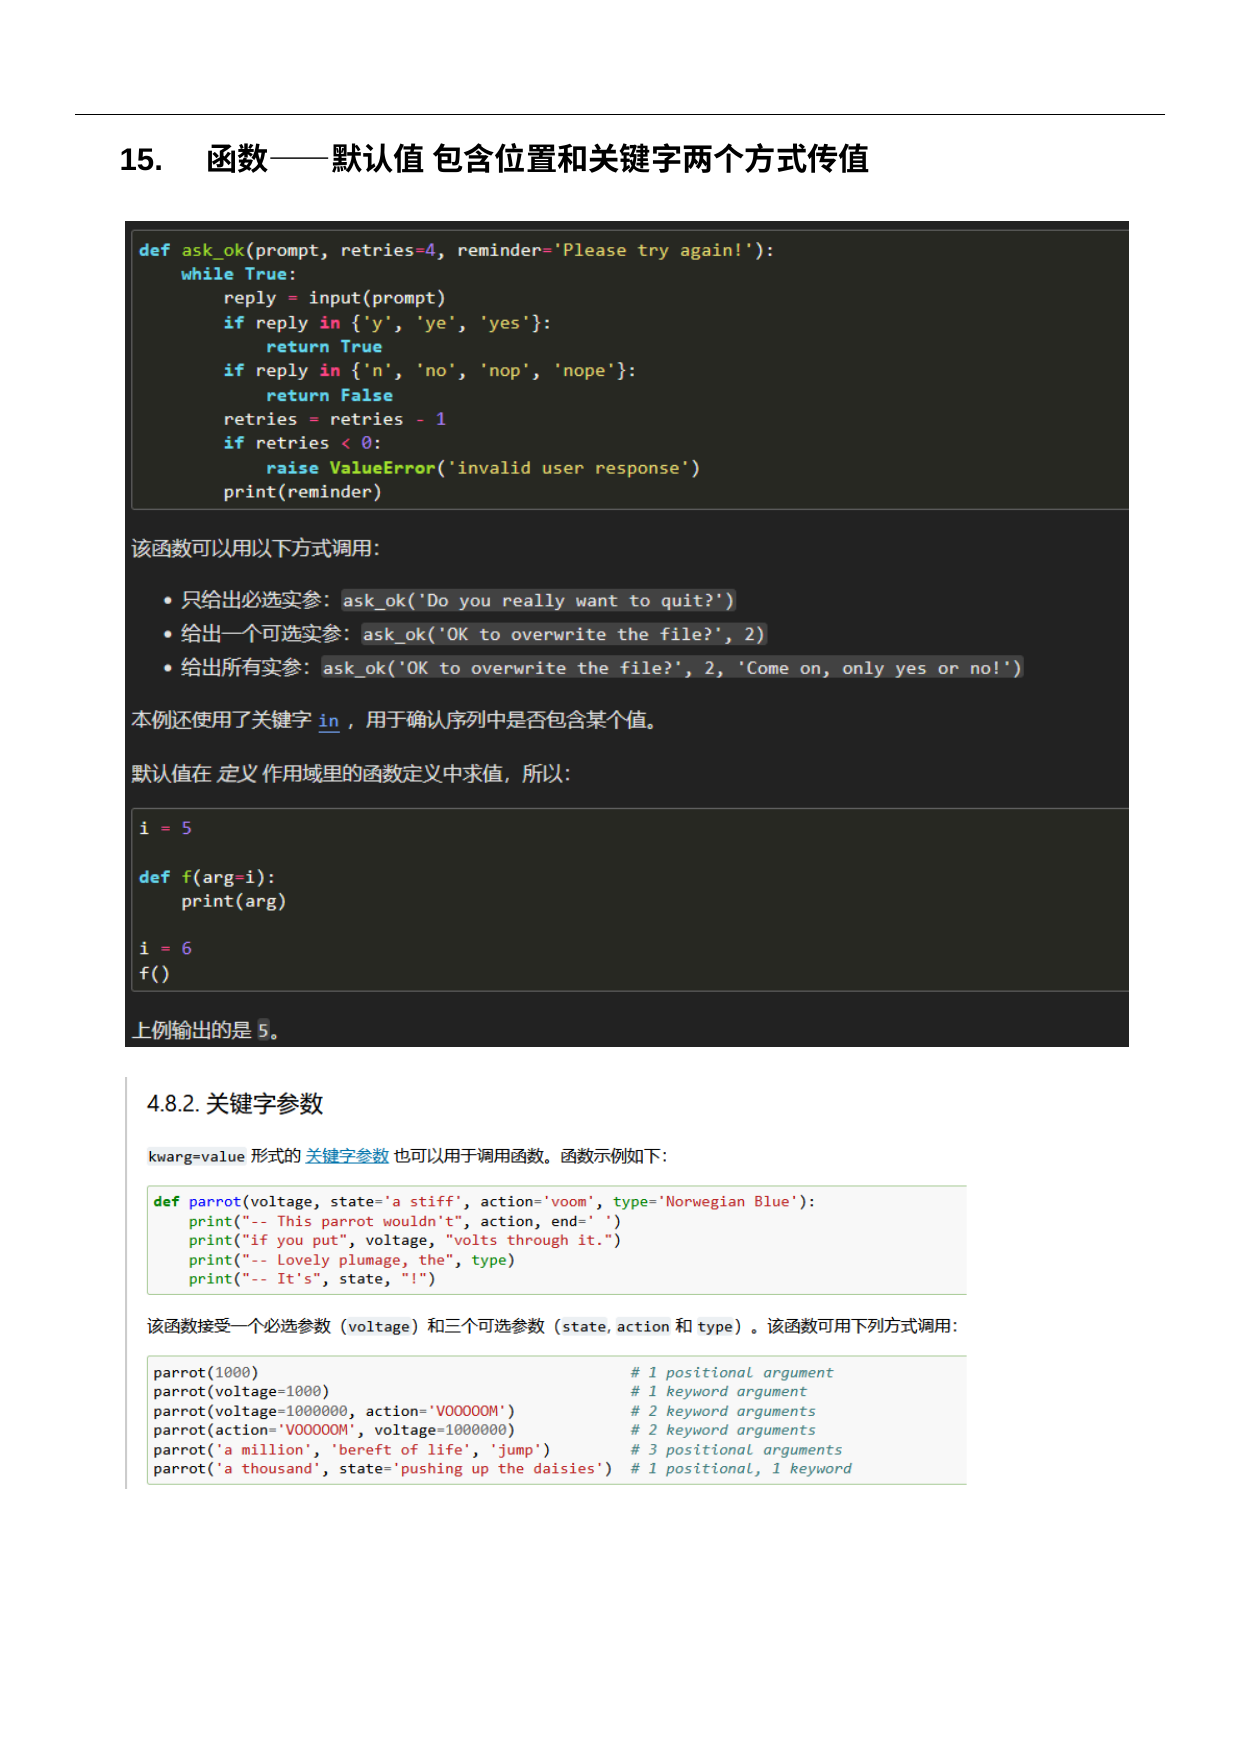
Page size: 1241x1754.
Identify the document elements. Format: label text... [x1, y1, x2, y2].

subtitle 函数——默认值 包含位置和关键字两个方式传值 [119, 124, 1165, 189]
